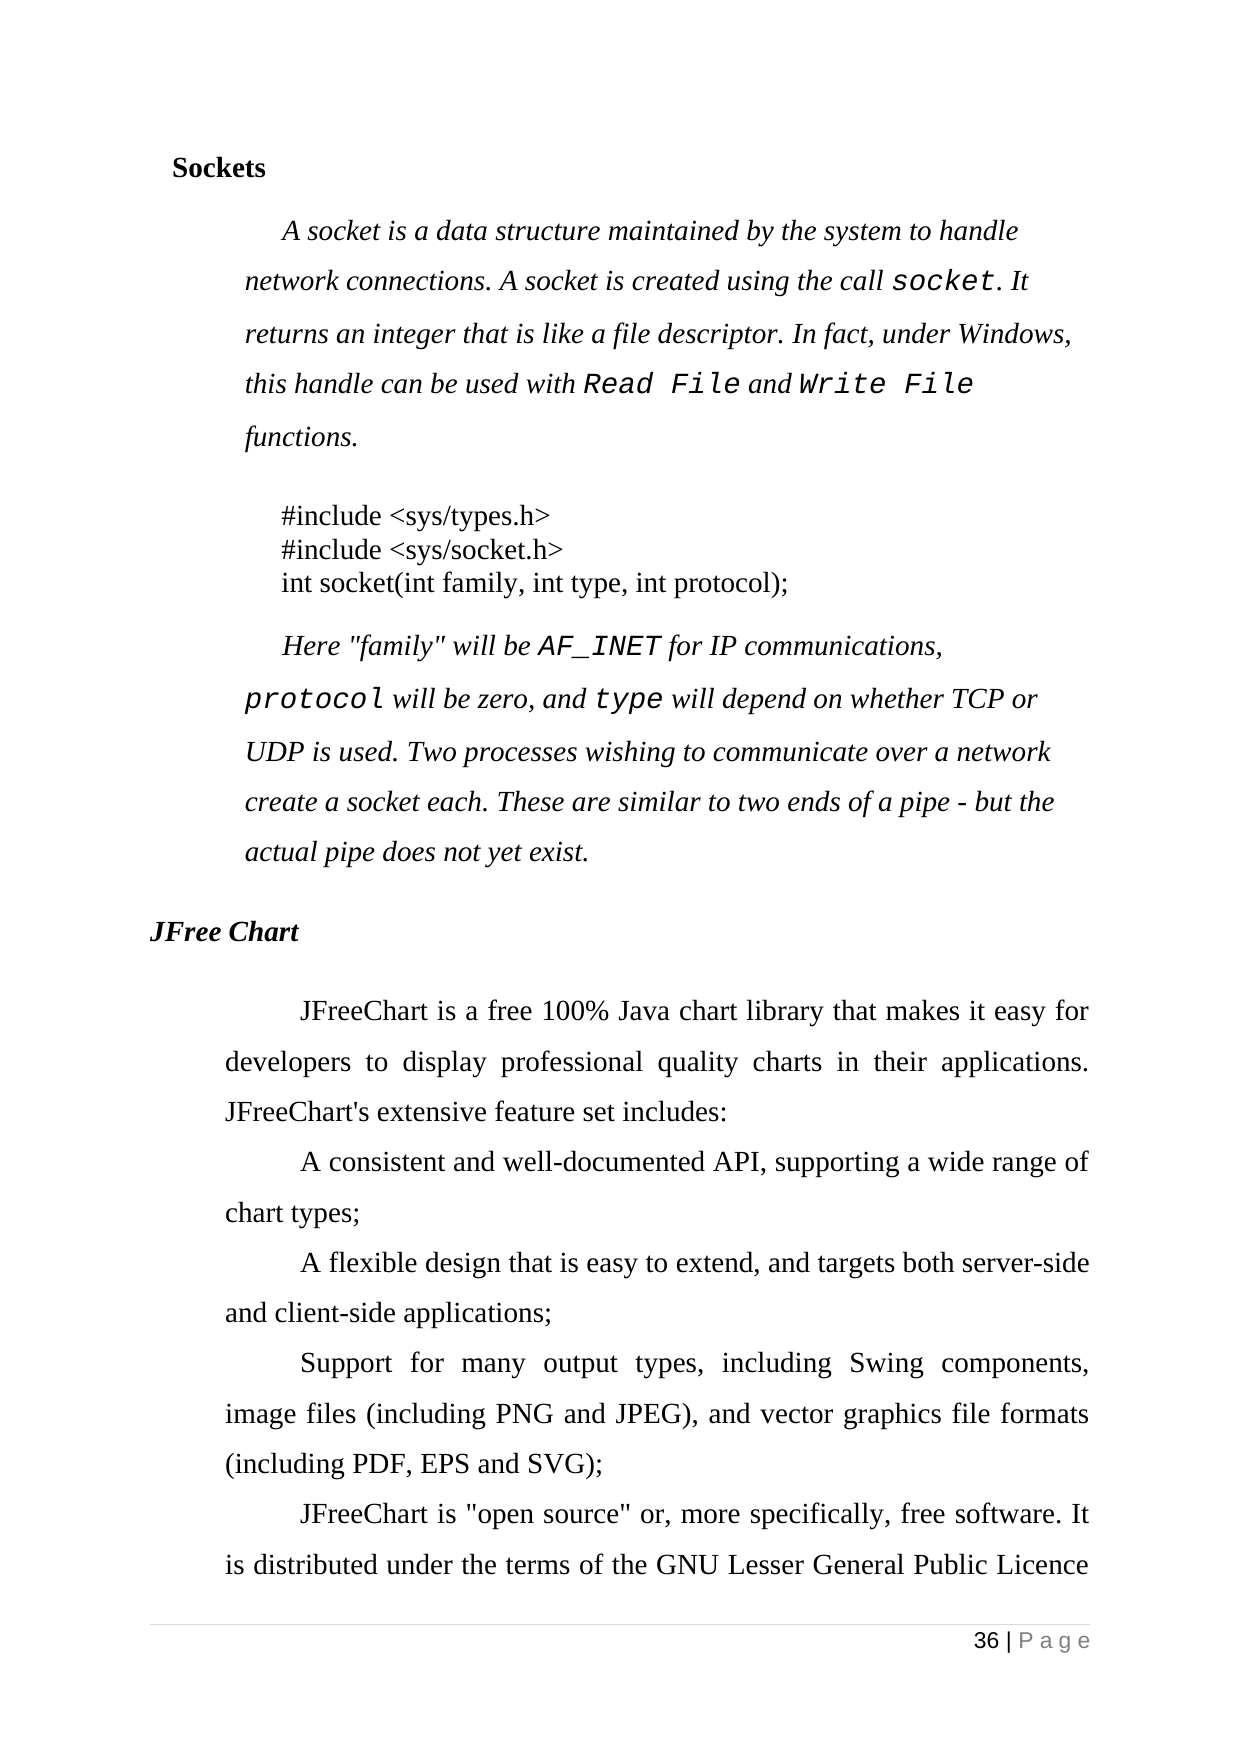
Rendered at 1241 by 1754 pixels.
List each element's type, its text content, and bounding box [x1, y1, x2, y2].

text JFreeChart is a free 100% Java chart library that makes it easy for developers to display professional quality charts in their applications. JFreeChart's extensive feature set includes: [225, 993, 1090, 1128]
subtitle Sockets [150, 150, 1090, 183]
text A socket is a data structure maintained by the system to handle network connections. A socket is created using the call socket. It returns an integer that is like a file descriptor. In fact, under Windows, this handle can be used with Read File and Write File functions. [244, 213, 1090, 452]
text A consistent and well-documented API, supporting a wide range of chart types; [225, 1144, 1090, 1228]
text Here "family" will be AF_INET for IP communications, protocol will be zero, and type will depend on whether TCP or UDP is used. Two processes wishing to communicate over a network create a socket each. These are similar to two ends of a pipe - but the actual pipe does not yet exist. [244, 628, 1090, 868]
text #include <sys/types.h> [244, 498, 1090, 532]
text Support for many output types, including Swing components, image files (including PNG and JPEG), and vector graphics file formats (including PDF, EPS and SVG); [225, 1346, 1090, 1480]
text int socket(int family, int type, int protocol); [244, 566, 1090, 599]
text JFree Chart [150, 914, 1090, 947]
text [225, 1497, 1090, 1580]
text A flexible design that is easy to extend, and targets both server-side and client-side applications; [225, 1245, 1090, 1329]
text #include <sys/socket.h> [244, 532, 1090, 566]
